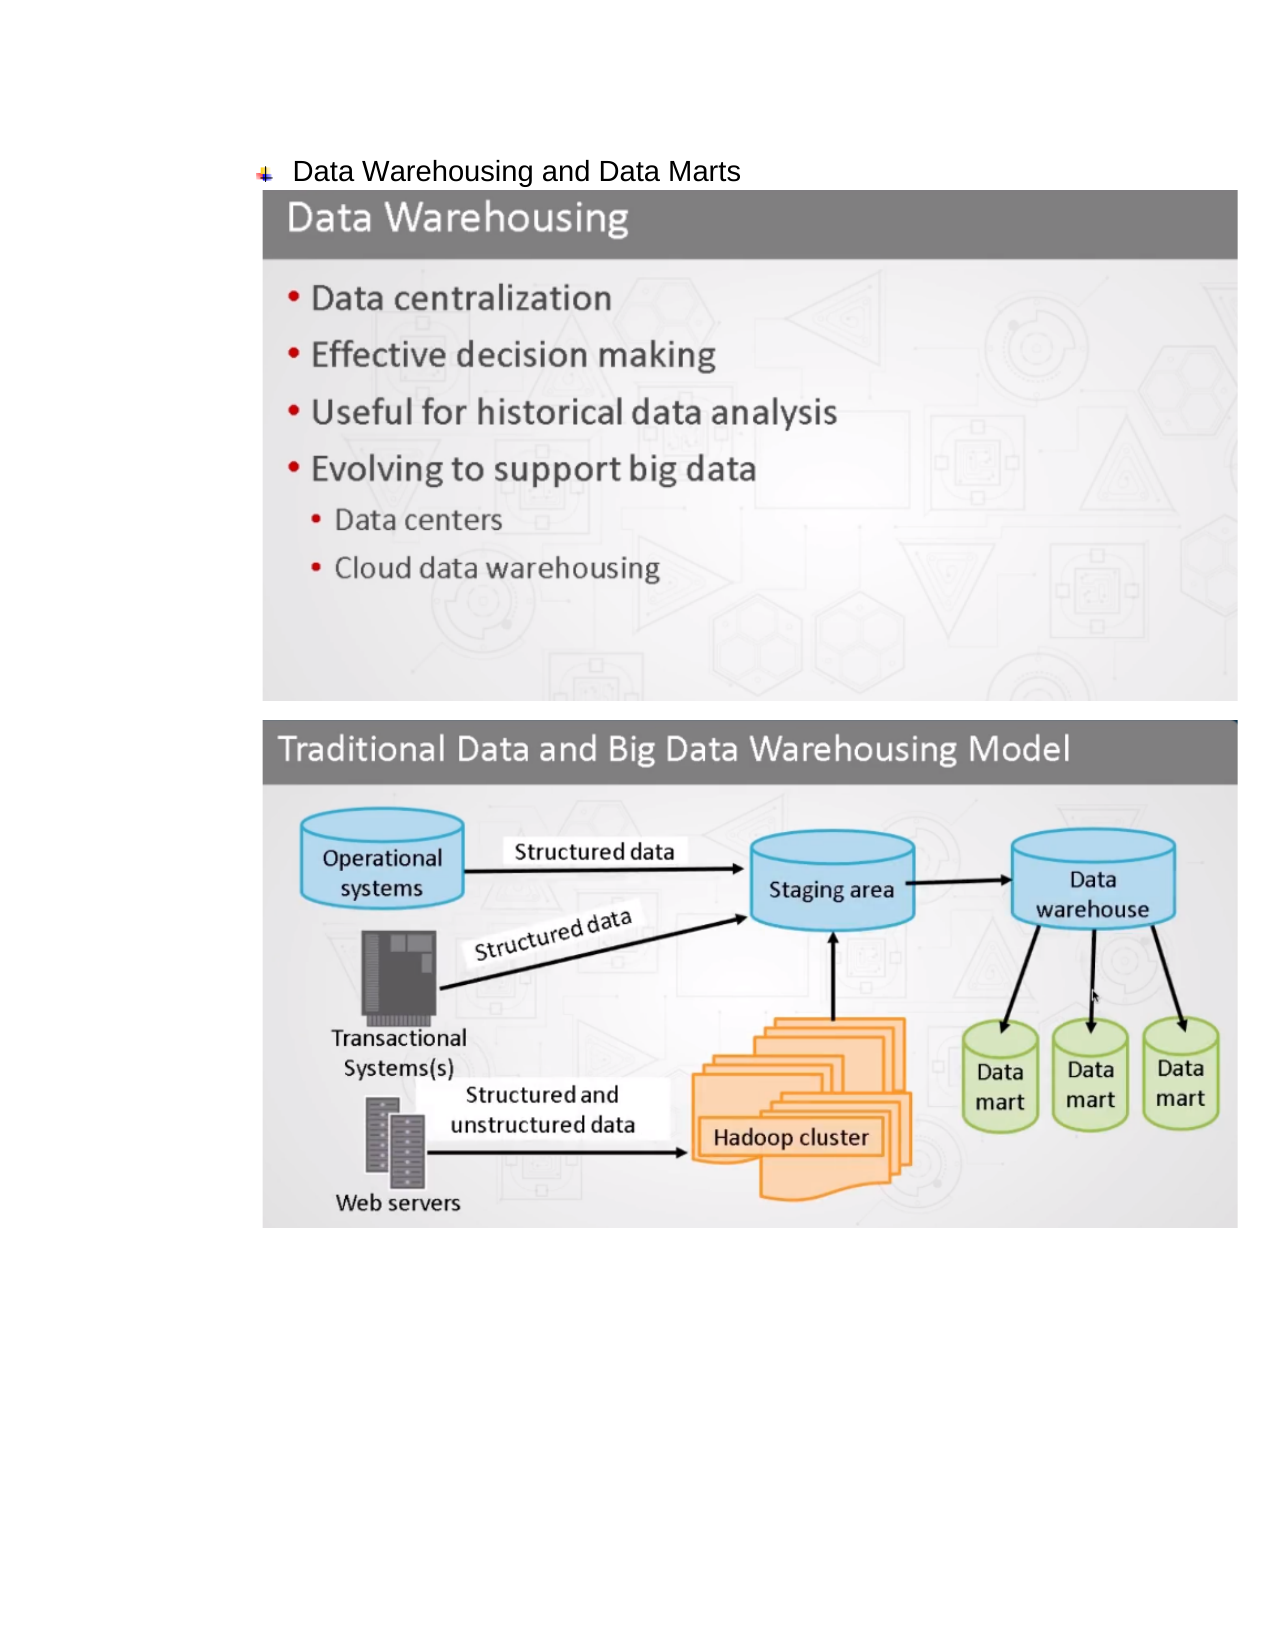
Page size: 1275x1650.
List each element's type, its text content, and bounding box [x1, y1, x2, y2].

picture [262, 720, 1238, 1228]
picture [262, 190, 1238, 701]
subtitle Data Warehousing and Data Marts [255, 154, 1125, 188]
picture [256, 165, 273, 182]
